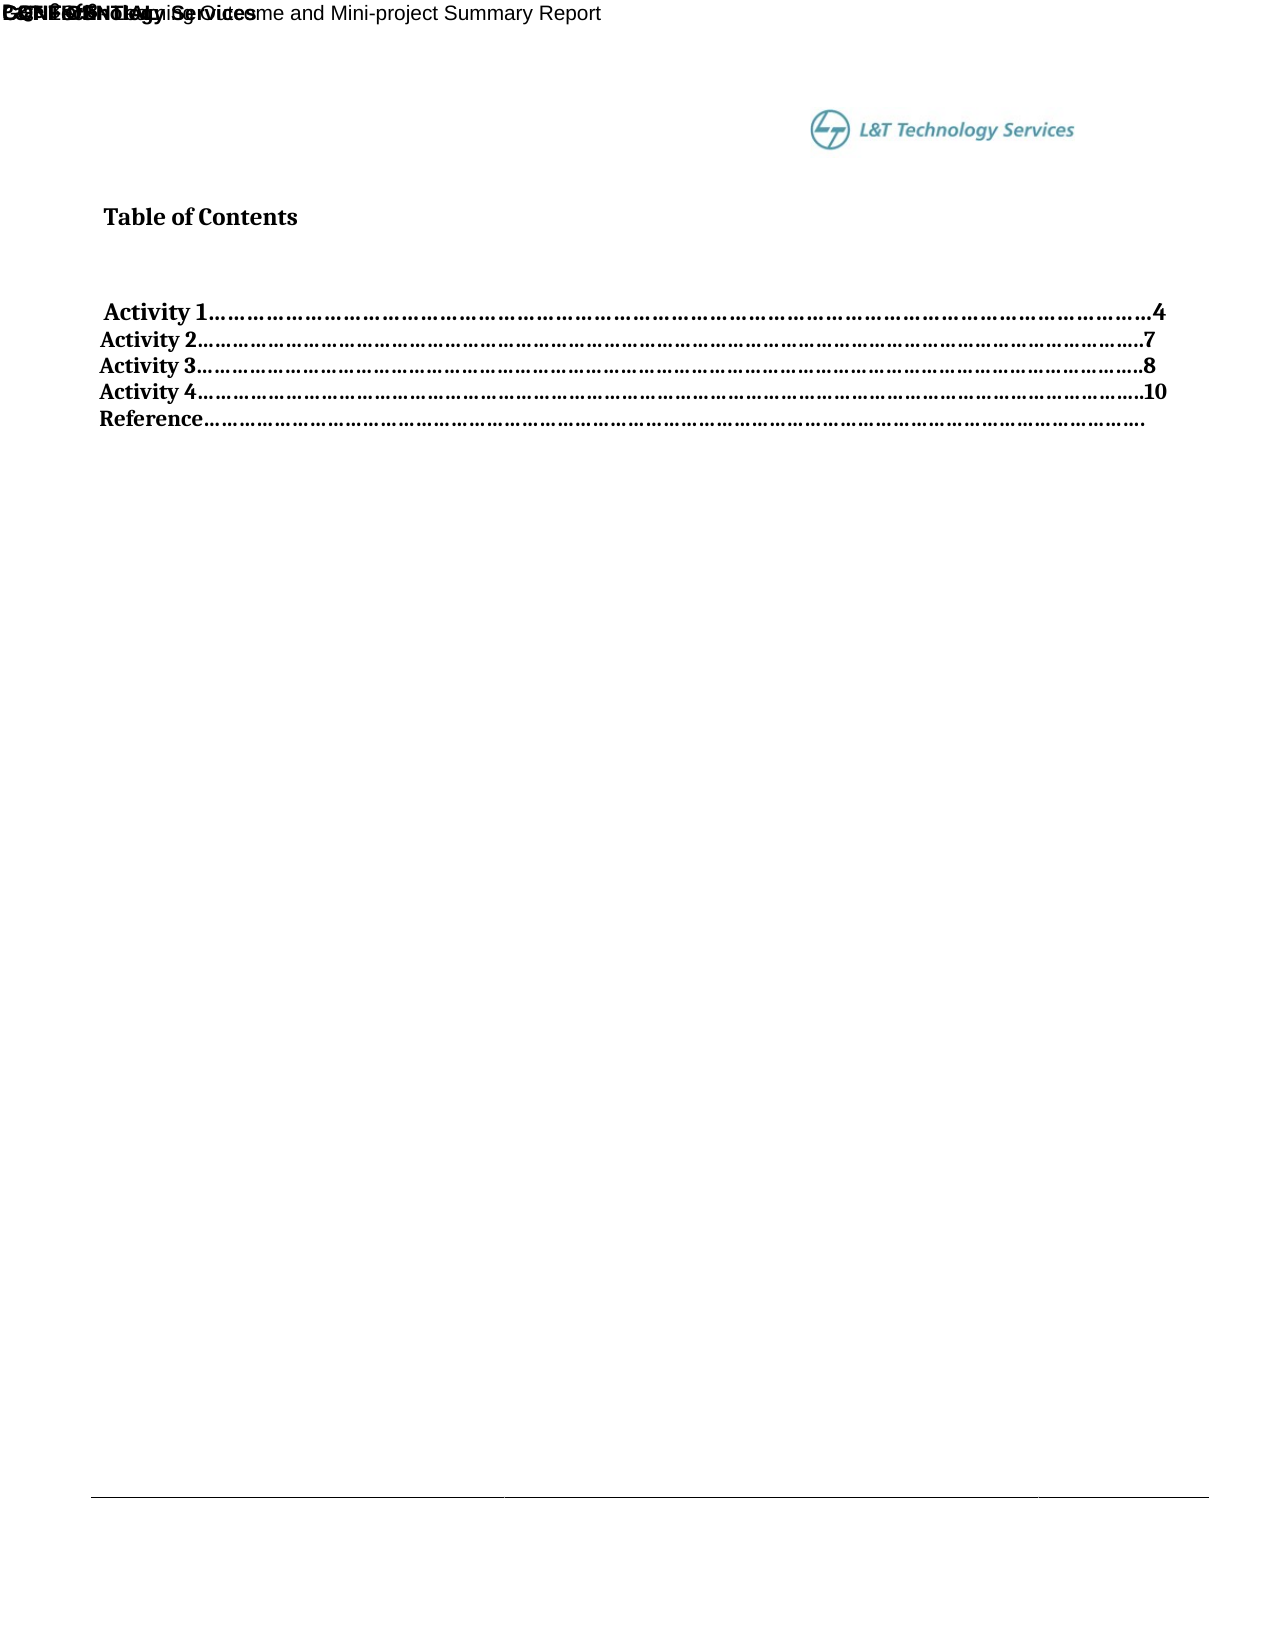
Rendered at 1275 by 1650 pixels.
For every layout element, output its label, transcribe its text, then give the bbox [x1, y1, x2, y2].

text Reference……………………………………………………………………………………………………………………………………………. [79, 405, 1187, 432]
subtitle Table of Contents [103, 203, 1187, 232]
subtitle Activity 1…………………………………………………………………………………………………………………………………4 [103, 298, 1187, 326]
text Activity 2……………………………………………………………………………………………………………………………………………..7 [79, 326, 1187, 353]
text Activity 4……………………………………………………………………………………………………………………………………………..10 [79, 379, 1187, 405]
text Activity 3……………………………………………………………………………………………………………………………………………..8 [79, 353, 1187, 379]
picture [810, 107, 1075, 158]
